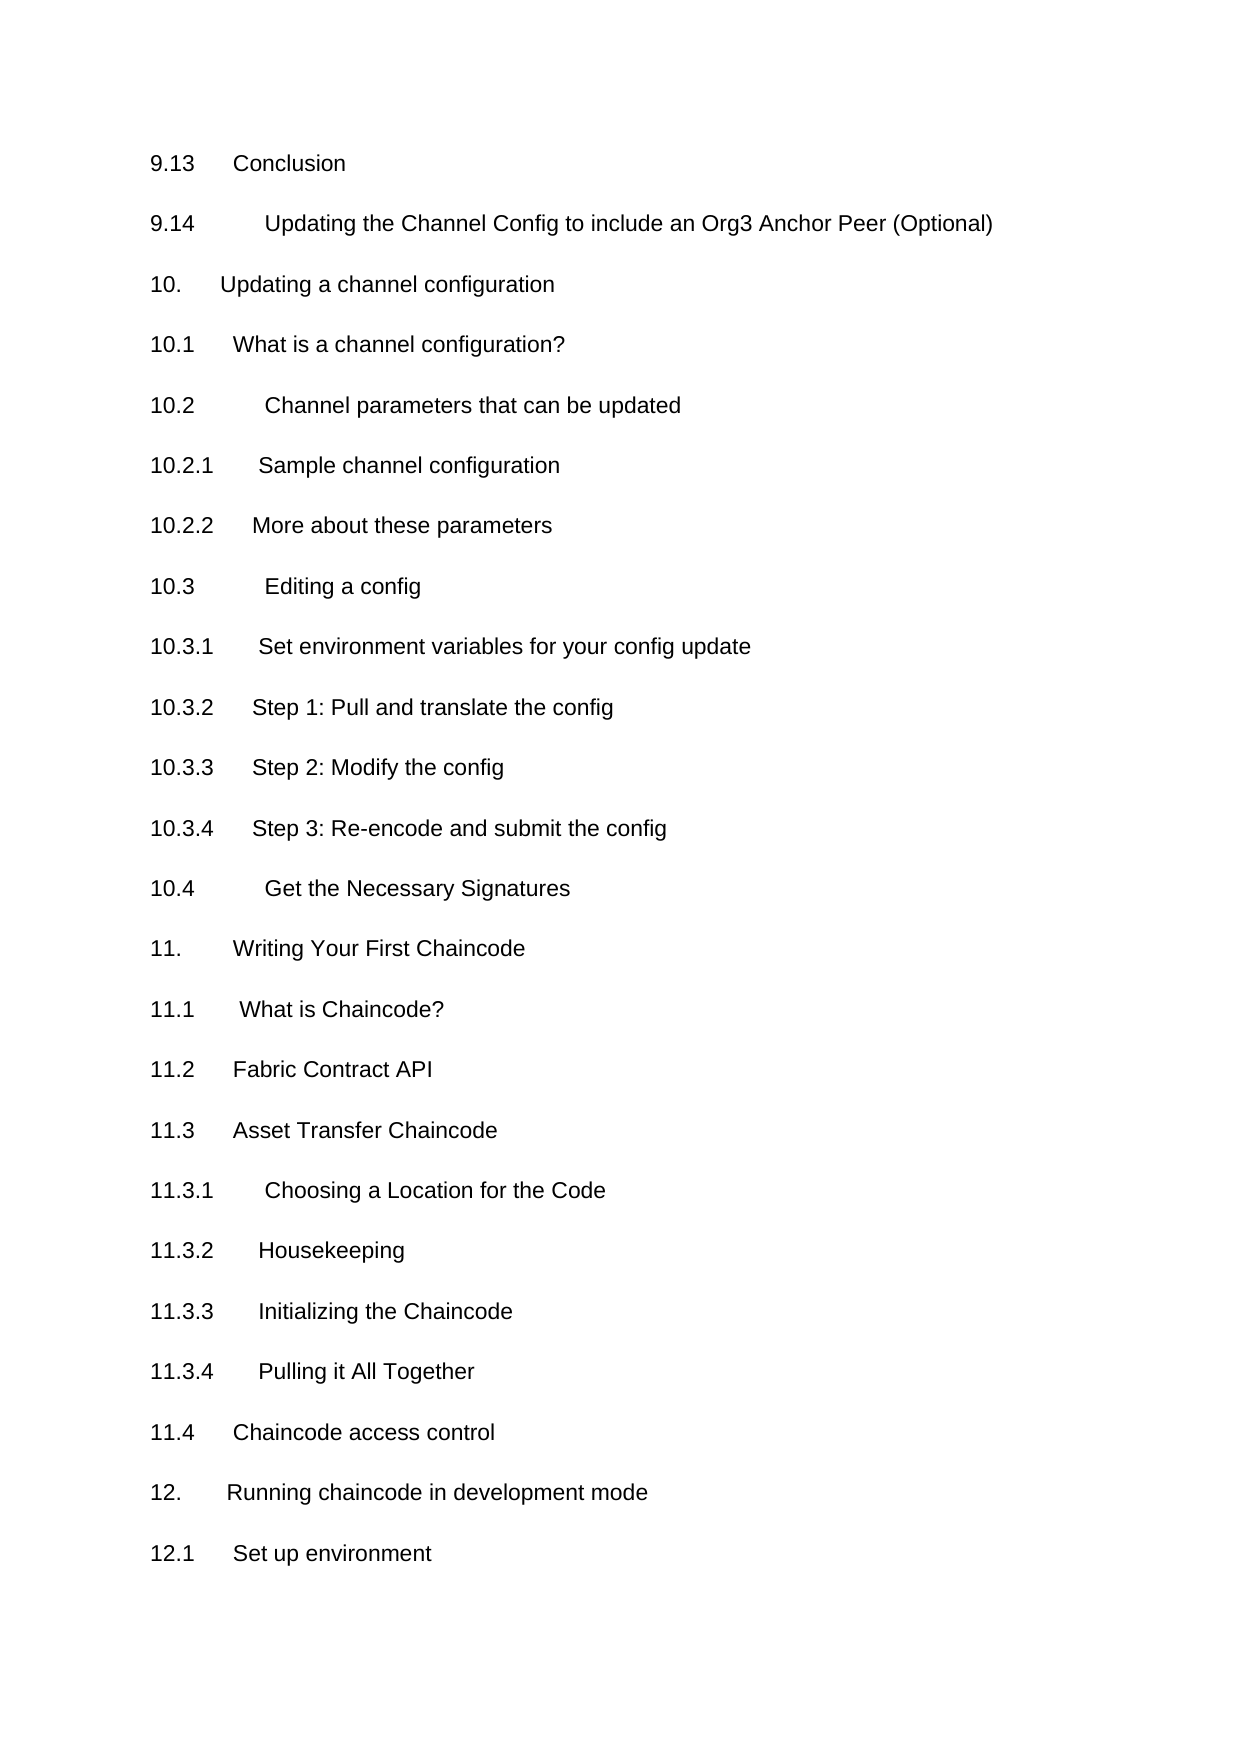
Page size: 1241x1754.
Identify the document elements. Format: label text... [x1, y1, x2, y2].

text 10.3.1 Set environment variables for your config update [150, 633, 1090, 660]
text 11.1 What is Chaincode? [150, 996, 1090, 1022]
text 11.3 Asset Transfer Chaincode [150, 1117, 1090, 1143]
text 9.14 Updating the Channel Config to include an Org3 Anchor Peer (Optional) [150, 210, 1090, 237]
text 10.2 Channel parameters that can be updated [150, 392, 1090, 418]
text 10.4 Get the Necessary Signatures [150, 875, 1090, 901]
text 12.1 Set up environment [150, 1539, 1090, 1566]
text 11.3.2 Housekeeping [150, 1237, 1090, 1264]
text 11. Writing Your First Chaincode [150, 935, 1090, 962]
text 10.3 Editing a config [150, 573, 1090, 599]
text 11.2 Fabric Contract API [150, 1056, 1090, 1083]
text 9.13 Conclusion [150, 150, 1090, 176]
text 10.2.2 More about these parameters [150, 512, 1090, 539]
text 10.3.3 Step 2: Modify the config [150, 754, 1090, 781]
text 10.3.2 Step 1: Pull and translate the config [150, 694, 1090, 720]
text 11.3.4 Pulling it All Together [150, 1358, 1090, 1385]
text 11.3.1 Choosing a Location for the Code [150, 1177, 1090, 1203]
text 11.4 Chaincode access control [150, 1419, 1090, 1445]
text 10.2.1 Sample channel configuration [150, 452, 1090, 478]
text 10. Updating a channel configuration [150, 271, 1090, 297]
text 10.1 What is a channel configuration? [150, 331, 1090, 358]
text 12. Running chaincode in development mode [150, 1479, 1090, 1506]
text 11.3.3 Initializing the Chaincode [150, 1298, 1090, 1324]
text 10.3.4 Step 3: Re-encode and submit the config [150, 814, 1090, 841]
